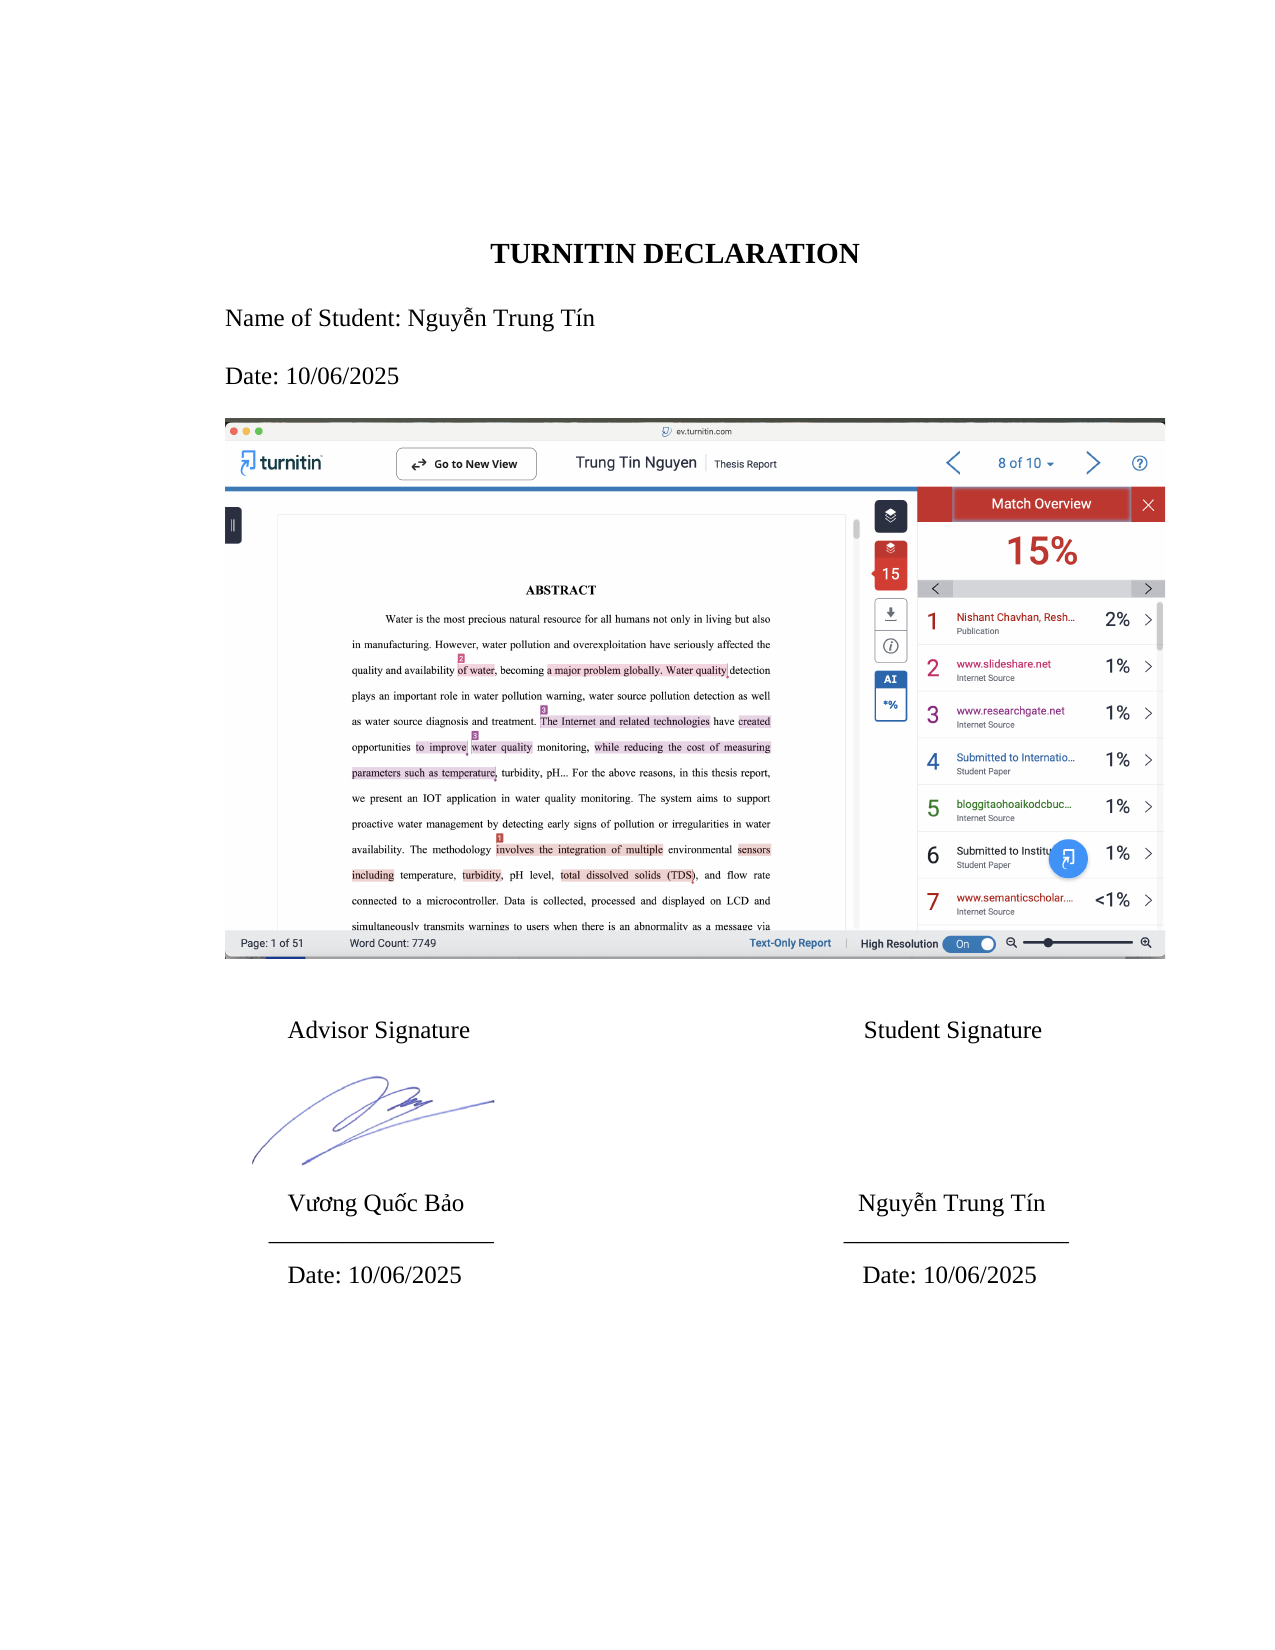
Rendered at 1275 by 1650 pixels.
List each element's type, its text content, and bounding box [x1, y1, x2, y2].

text Name of Student: Nguyễn Trung Tín [225, 303, 1125, 332]
text __________________ __________________ [225, 1217, 1125, 1246]
picture [225, 418, 1166, 959]
text Vương Quốc Bảo Nguyễn Trung Tín [225, 1188, 1125, 1217]
subtitle TURNITIN DECLARATION [225, 236, 1125, 270]
text Date: 10/06/2025 Date: 10/06/2025 [225, 1260, 1125, 1289]
text Advisor Signature Student Signature [225, 1016, 1125, 1044]
picture [250, 1056, 501, 1182]
text Date: 10/06/2025 [225, 361, 1125, 389]
